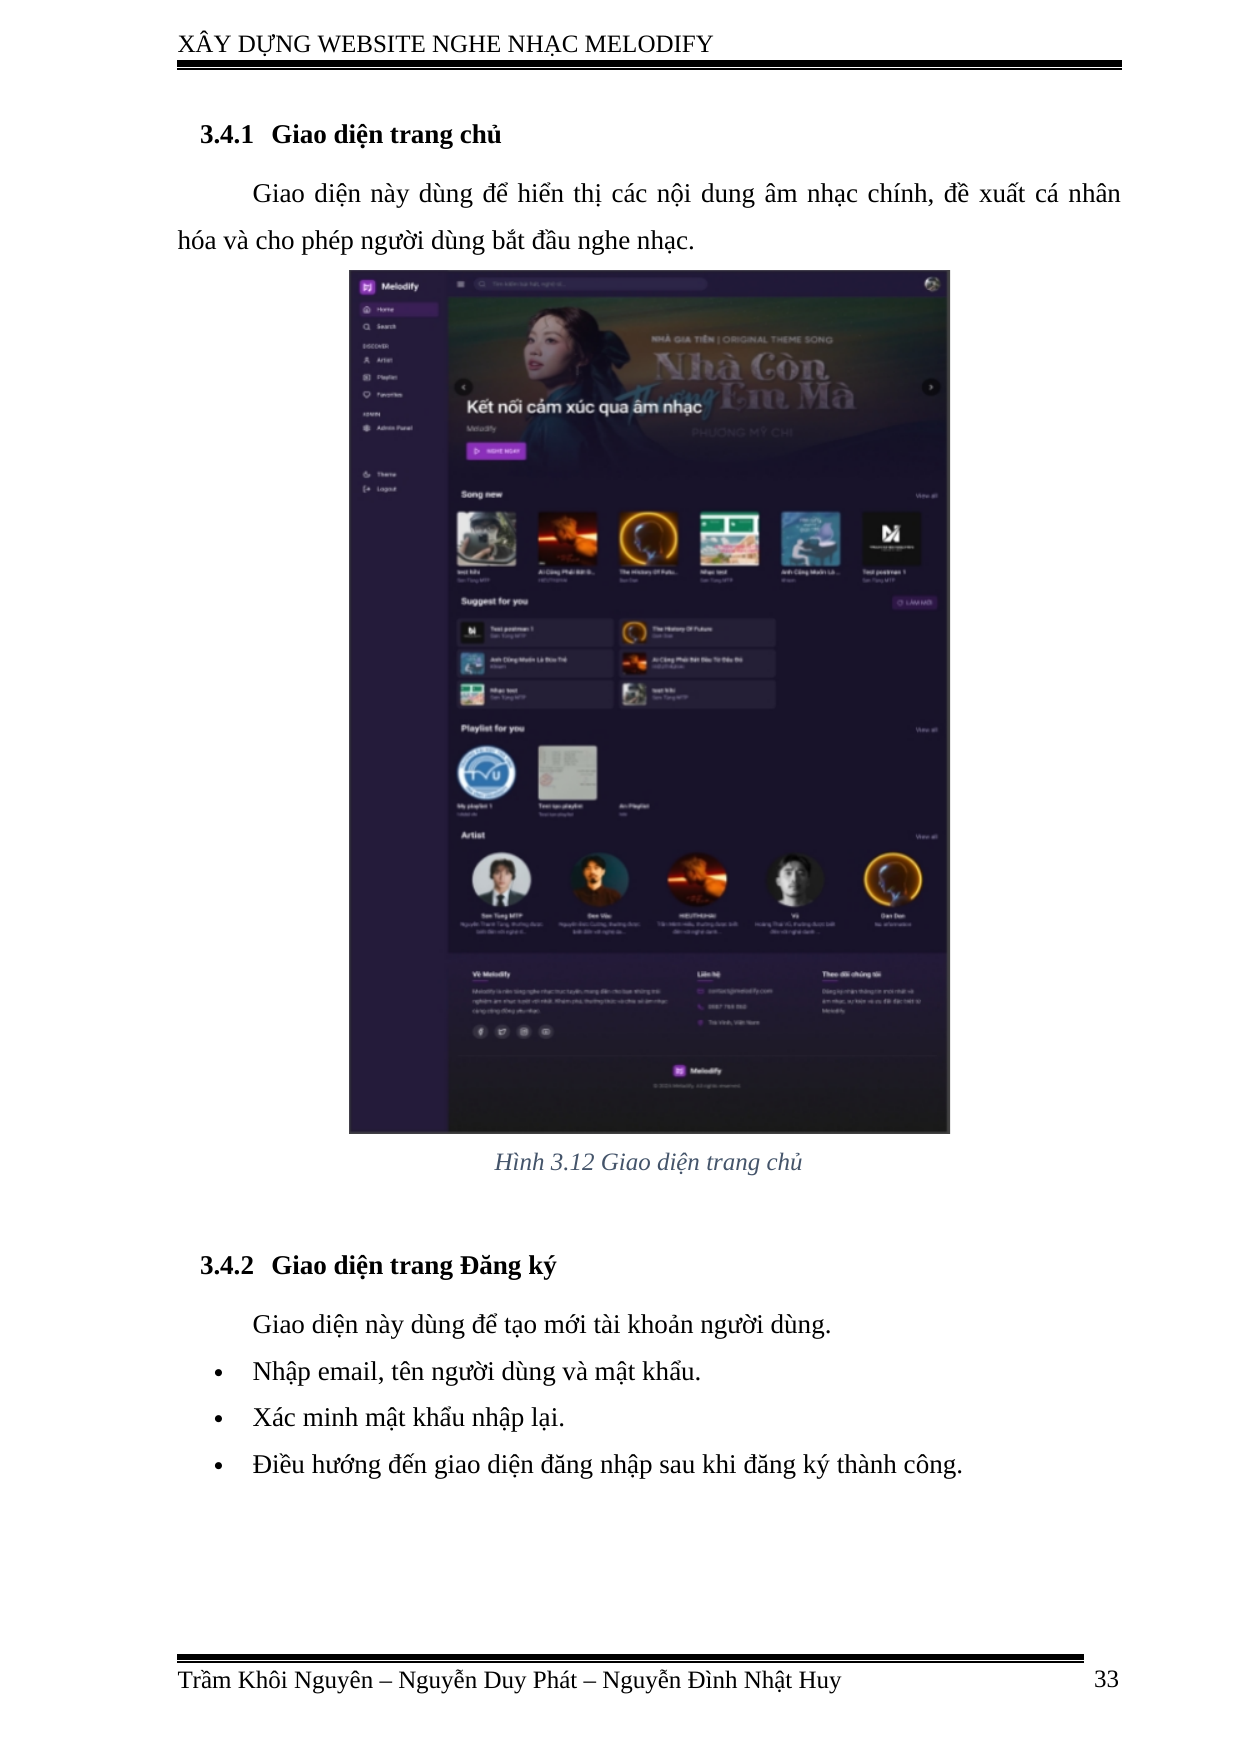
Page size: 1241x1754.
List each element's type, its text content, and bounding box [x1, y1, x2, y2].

text Giao diện này dùng để hiển thị các nội dung âm nhạc chính, đề xuất cá nhân hóa và cho phép người dùng bắt đầu nghe nhạc. [177, 177, 1122, 255]
text Giao diện này dùng để tạo mới tài khoản người dùng. [177, 1308, 1122, 1339]
picture [349, 270, 951, 1134]
subtitle Giao diện trang chủ [200, 118, 1122, 149]
text Hình 3.12 Giao diện trang chủ [177, 1147, 1122, 1176]
list Nhập email, tên người dùng và mật khẩu. [215, 1355, 1122, 1386]
list Điều hướng đến giao diện đăng nhập sau khi đăng ký thành công. [215, 1448, 1122, 1479]
list Xác minh mật khẩu nhập lại. [215, 1402, 1122, 1433]
subtitle Giao diện trang Đăng ký [200, 1249, 1122, 1280]
